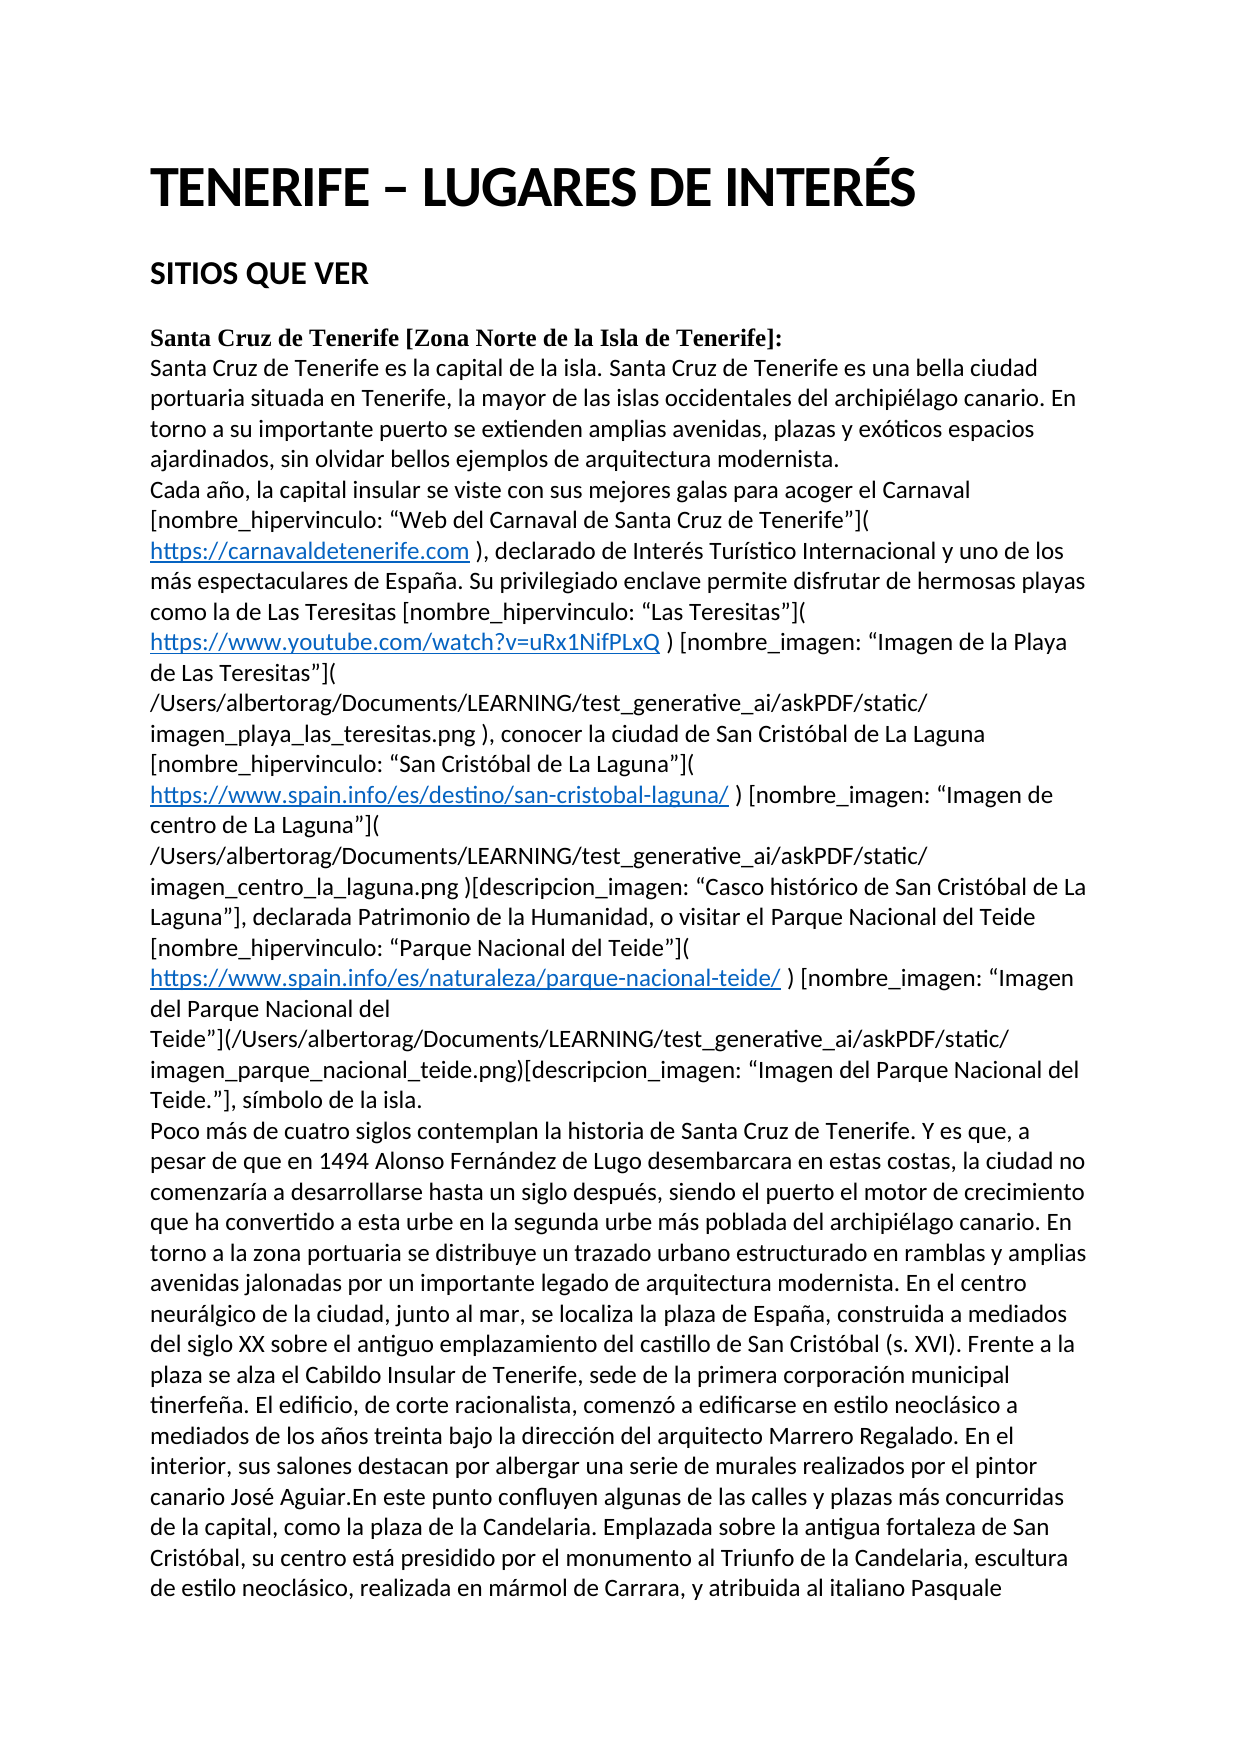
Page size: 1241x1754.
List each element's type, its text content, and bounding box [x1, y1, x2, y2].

text Santa Cruz de Tenerife [Zona Norte de la Isla de Tenerife]: [150, 323, 1090, 352]
text Cada año, la capital insular se viste con sus mejores galas para acoger el Carnaval [nombre_hipervinculo: “Web del Carnaval de Santa Cruz de Tenerife”]( https://carnavaldetenerife.com ), declarado de Interés Turístico Internacional y uno de los más espectaculares de España. Su privilegiado enclave permite disfrutar de hermosas playas como la de Las Teresitas [nombre_hipervinculo: “Las Teresitas”]( https://www.youtube.com/watch?v=uRx1NifPLxQ ) [nombre_imagen: “Imagen de la Playa de Las Teresitas”]( /Users/albertorag/Documents/LEARNING/test_generative_ai/askPDF/static/imagen_playa_las_teresitas.png ), conocer la ciudad de San Cristóbal de La Laguna [nombre_hipervinculo: “San Cristóbal de La Laguna”]( https://www.spain.info/es/destino/san-cristobal-laguna/ ) [nombre_imagen: “Imagen de centro de La Laguna”]( /Users/albertorag/Documents/LEARNING/test_generative_ai/askPDF/static/imagen_centro_la_laguna.png )[descripcion_imagen: “Casco histórico de San Cristóbal de La Laguna”], declarada Patrimonio de la Humanidad, o visitar el Parque Nacional del Teide [nombre_hipervinculo: “Parque Nacional del Teide”]( https://www.spain.info/es/naturaleza/parque-nacional-teide/ ) [nombre_imagen: “Imagen del Parque Nacional del Teide”](/Users/albertorag/Documents/LEARNING/test_generative_ai/askPDF/static/imagen_parque_nacional_teide.png)[descripcion_imagen: “Imagen del Parque Nacional del Teide.”], símbolo de la isla. [150, 474, 1090, 1115]
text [150, 1115, 1090, 1603]
text SITIOS QUE VER [150, 252, 1090, 292]
text Santa Cruz de Tenerife es la capital de la isla. Santa Cruz de Tenerife es una bella ciudad portuaria situada en Tenerife, la mayor de las islas occidentales del archipiélago canario. En torno a su importante puerto se extienden amplias avenidas, plazas y exóticos espacios ajardinados, sin olvidar bellos ejemplos de arquitectura modernista. [150, 352, 1090, 474]
title TENERIFE – LUGARES DE INTERÉS [150, 150, 1090, 221]
